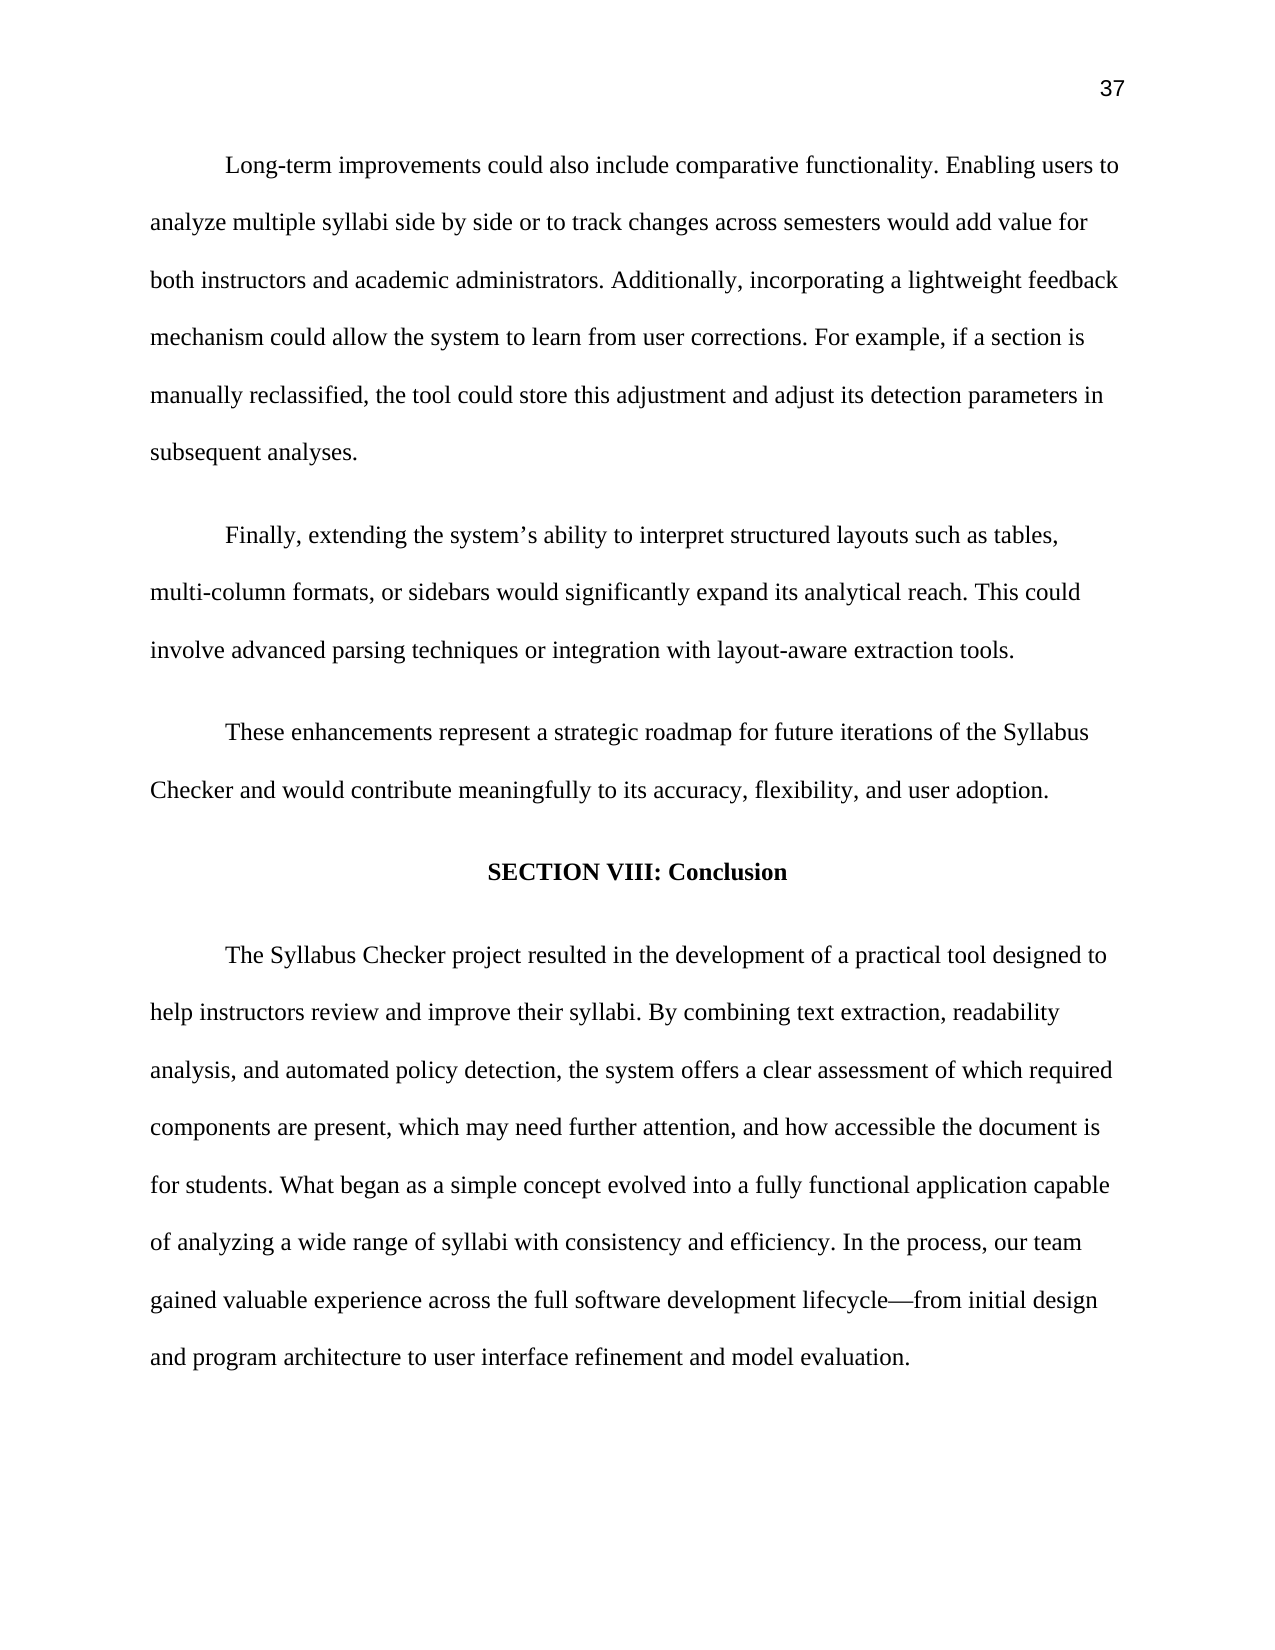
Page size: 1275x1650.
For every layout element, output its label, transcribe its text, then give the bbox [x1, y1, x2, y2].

text Finally, extending the system’s ability to interpret structured layouts such as tables, multi-column formats, or sidebars would significantly expand its analytical reach. This could involve advanced parsing techniques or integration with layout-aware extraction tools. [150, 520, 1125, 664]
text These enhancements represent a strategic roadmap for future iterations of the Syllabus Checker and would contribute meaningfully to its accuracy, flexibility, and user adoption. [150, 717, 1125, 804]
text Long-term improvements could also include comparative functionality. Enabling users to analyze multiple syllabi side by side or to track changes across semesters would add value for both instructors and academic administrators. Additionally, incorporating a lightweight feedback mechanism could allow the system to learn from user corrections. For example, if a section is manually reclassified, the tool could store this adjustment and adjust its detection parameters in subsequent analyses. [150, 150, 1125, 466]
text The Syllabus Checker project resulted in the development of a practical tool designed to help instructors review and improve their syllabi. By combining text extraction, readability analysis, and automated policy detection, the system offers a clear assessment of which required components are present, which may need further attention, and how accessible the document is for students. What began as a simple concept evolved into a fully functional application capable of analyzing a wide range of syllabi with consistency and efficiency. In the process, our team gained valuable experience across the full software development lifecycle—from initial design and program architecture to user interface refinement and model evaluation. [150, 940, 1125, 1371]
subtitle SECTION VIII: Conclusion [150, 857, 1125, 886]
